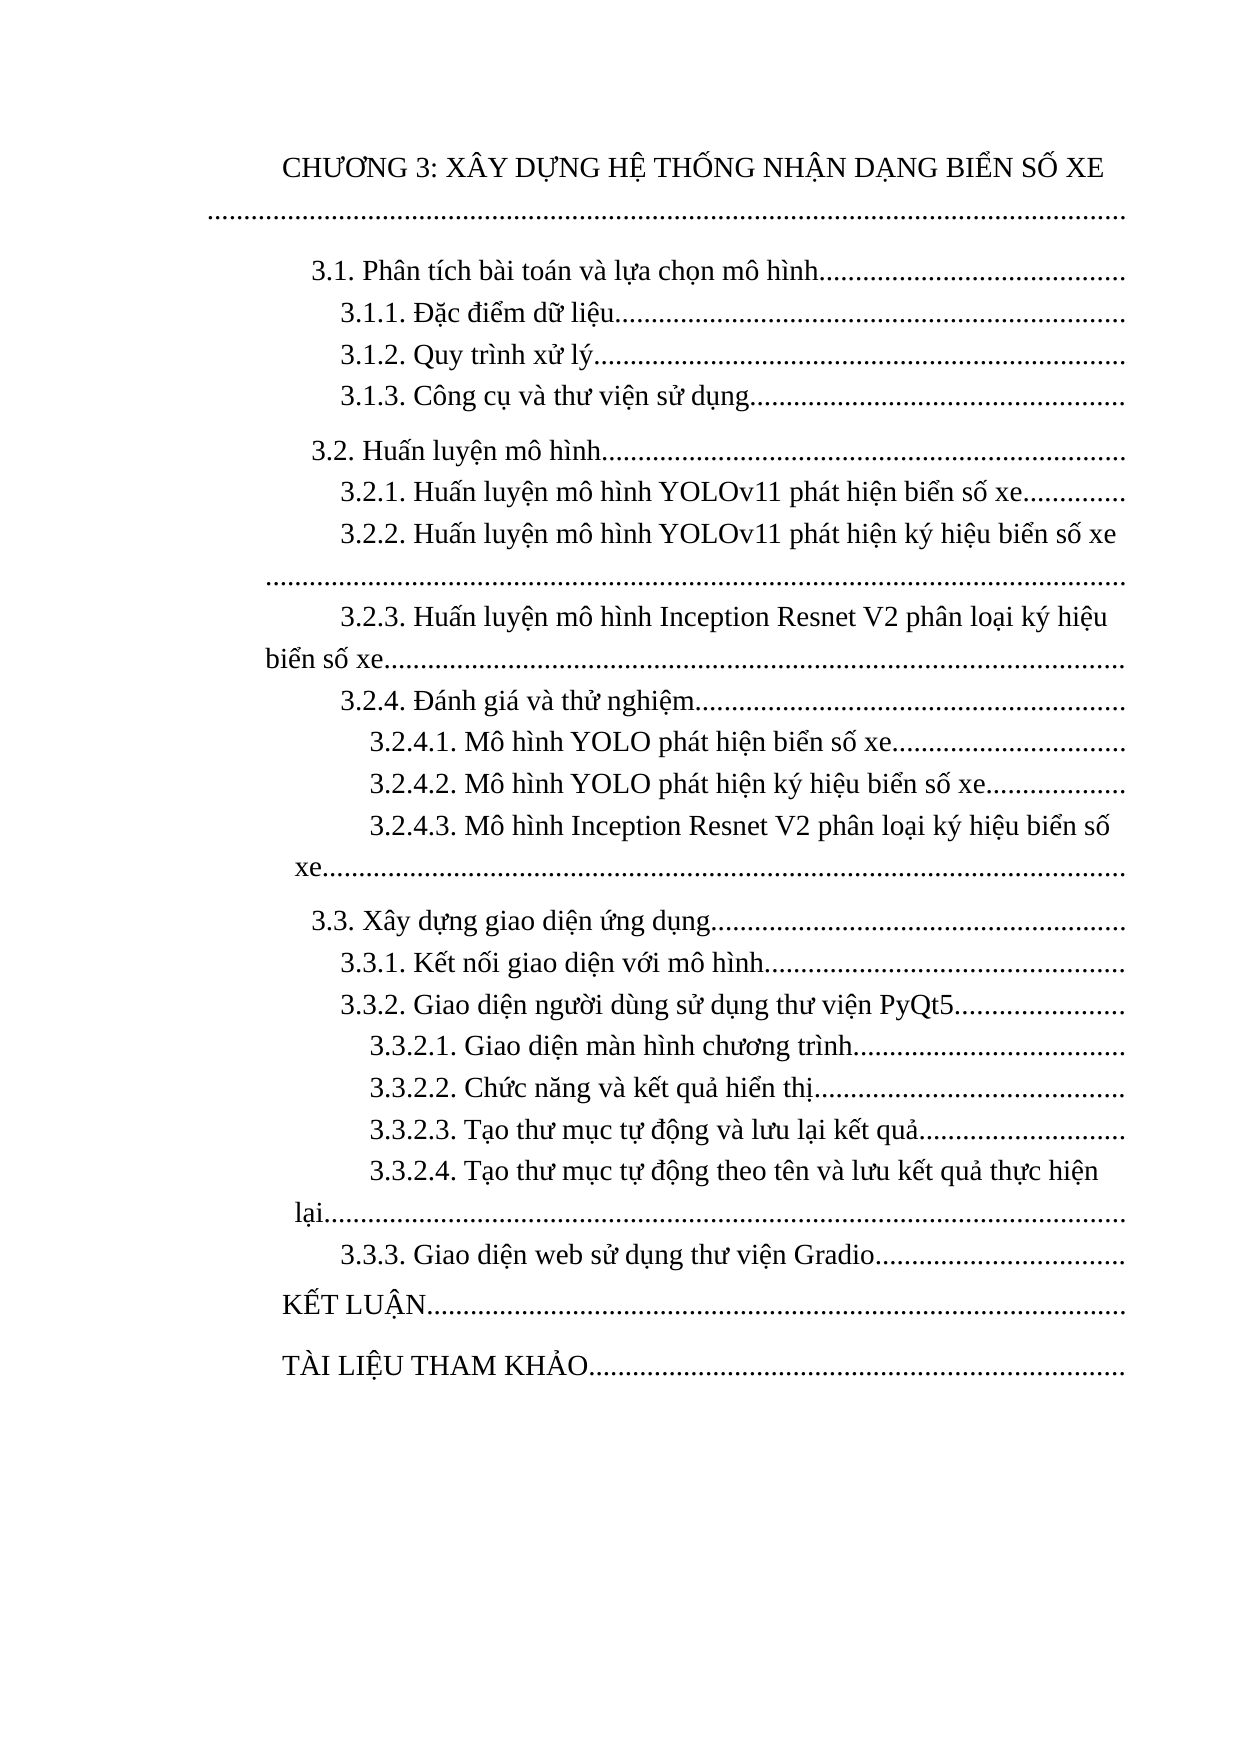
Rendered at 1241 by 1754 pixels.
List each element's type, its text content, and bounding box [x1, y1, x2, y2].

text 3.1.2. Quy trình xử lý 42 [265, 329, 1122, 370]
text 3.2.4. Đánh giá và thử nghiệm 51 [265, 674, 1122, 716]
text 3.3.3. Giao diện web sử dụng thư viện Gradio 66 [265, 1229, 1122, 1270]
text KẾT LUẬN 69 [207, 1279, 1122, 1320]
text 3.2.2. Huấn luyện mô hình YOLOv11 phát hiện ký hiệu biển số xe 46 [265, 508, 1122, 591]
text TÀI LIỆU THAM KHẢO 70 [207, 1340, 1122, 1382]
text 3.3. Xây dựng giao diện ứng dụng 57 [236, 895, 1122, 937]
text 3.3.2.4. Tạo thư mục tự động theo tên và lưu kết quả thực hiện lại 63 [294, 1145, 1122, 1229]
text CHƯƠNG 3: XÂY DỰNG HỆ THỐNG NHẬN DẠNG BIỂN SỐ XE 38 [207, 142, 1122, 225]
text 3.3.2.1. Giao diện màn hình chương trình 57 [294, 1020, 1122, 1062]
text 3.3.2.2. Chức năng và kết quả hiển thị 58 [294, 1062, 1122, 1104]
text 3.2. Huấn luyện mô hình 45 [236, 424, 1122, 466]
text 3.3.2. Giao diện người dùng sử dụng thư viện PyQt5 57 [265, 979, 1122, 1020]
text 3.1.1. Đặc điểm dữ liệu 38 [265, 287, 1122, 329]
text 3.2.4.2. Mô hình YOLO phát hiện ký hiệu biển số xe 52 [294, 758, 1122, 799]
text 3.3.2.3. Tạo thư mục tự động và lưu lại kết quả 62 [294, 1104, 1122, 1145]
text 3.2.3. Huấn luyện mô hình Inception Resnet V2 phân loại ký hiệu biển số xe 49 [265, 591, 1122, 674]
text 3.2.1. Huấn luyện mô hình YOLOv11 phát hiện biển số xe 45 [265, 466, 1122, 508]
text 3.2.4.3. Mô hình Inception Resnet V2 phân loại ký hiệu biển số xe 54 [294, 799, 1122, 883]
text 3.2.4.1. Mô hình YOLO phát hiện biển số xe 51 [294, 716, 1122, 758]
text 3.1. Phân tích bài toán và lựa chọn mô hình 38 [236, 245, 1122, 287]
text 3.3.1. Kết nối giao diện với mô hình 57 [265, 937, 1122, 979]
text 3.1.3. Công cụ và thư viện sử dụng 42 [265, 370, 1122, 412]
